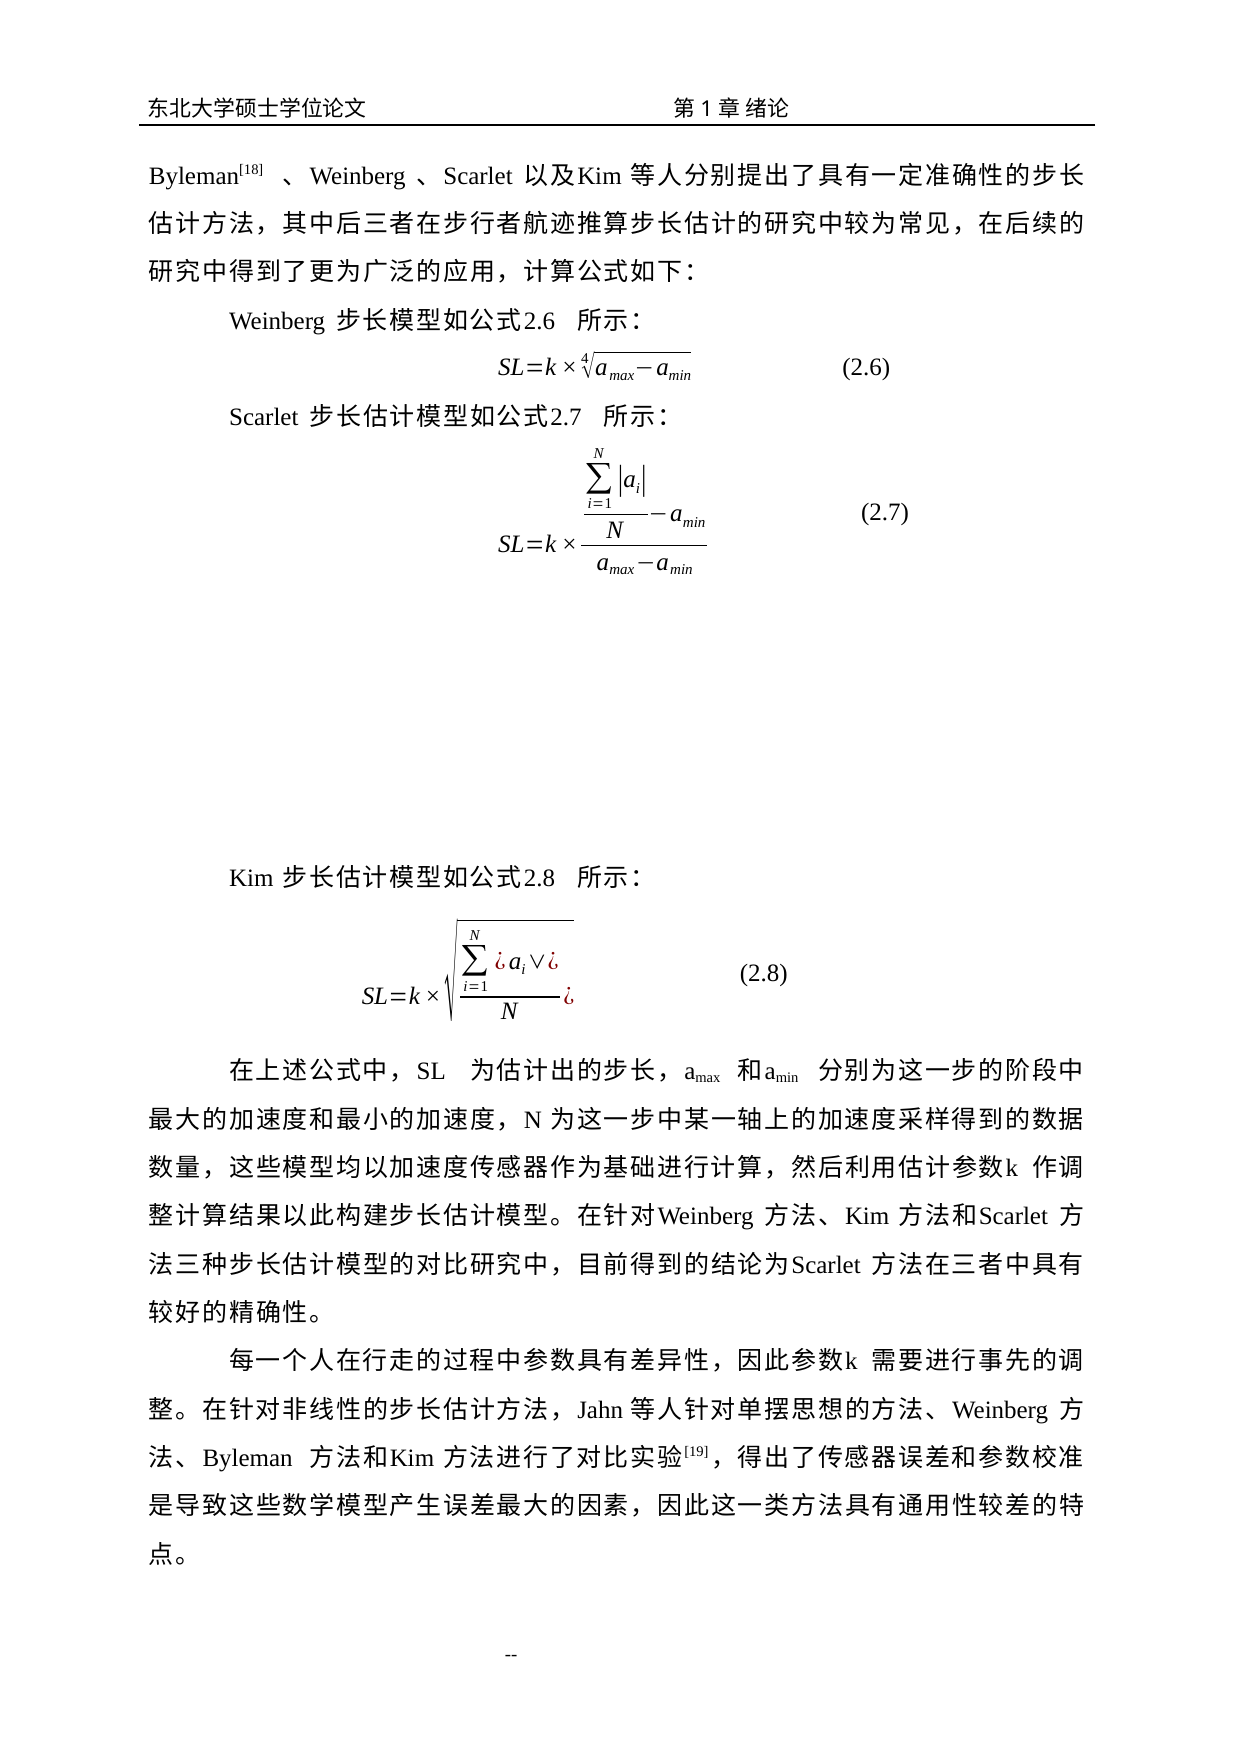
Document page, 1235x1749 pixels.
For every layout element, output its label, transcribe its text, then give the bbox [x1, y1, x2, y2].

text (2.7) [149, 439, 1086, 584]
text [149, 149, 1086, 294]
text Weinberg步长模型如公式2.6所示： [149, 294, 1086, 342]
text 在上述公式中，SL为估计出的步长，amax和amin分别为这一步的阶段中最大的加速度和最小的加速度，N为这一步中某一轴上的加速度采样得到的数据数量，这些模型均以加速度传感器作为基础进行计算，然后利用估计参数k作调整计算结果以此构建步长估计模型。在针对Weinberg方法、Kim方法和Scarlet方法三种步长估计模型的对比研究中，目前得到的结论为Scarlet方法在三者中具有较好的精确性。 [149, 1045, 1086, 1335]
text Kim步长估计模型如公式2.8所示： [149, 851, 1086, 900]
text 每一个人在行走的过程中参数具有差异性，因此参数k需要进行事先的调整。在针对非线性的步长估计方法，Jahn等人针对单摆思想的方法、Weinberg方法、Byleman方法和Kim方法进行了对比实验[19]，得出了传感器误差和参数校准是导致这些数学模型产生误差最大的因素，因此这一类方法具有通用性较差的特点。 [149, 1335, 1086, 1576]
text (2.8) [149, 900, 1086, 1045]
text (2.6) [149, 342, 1086, 391]
text Scarlet步长估计模型如公式2.7所示： [149, 391, 1086, 439]
